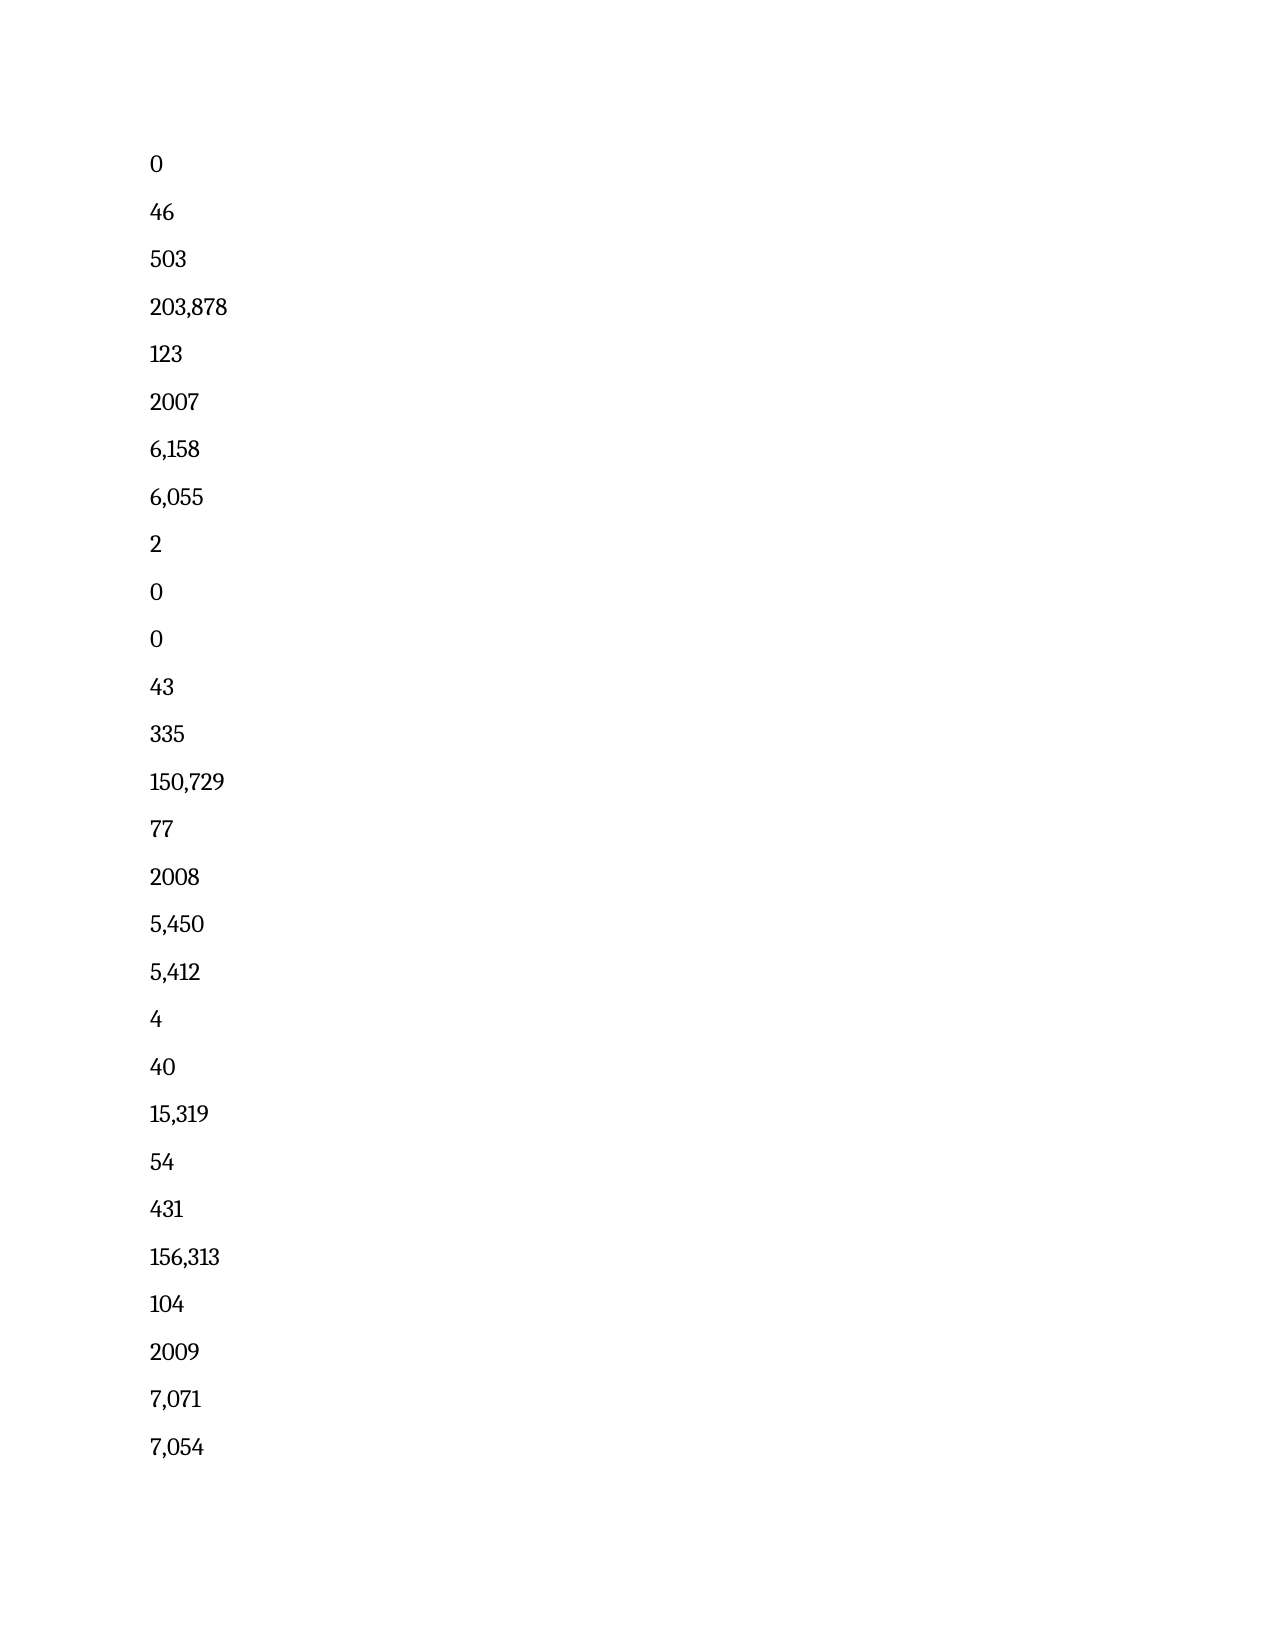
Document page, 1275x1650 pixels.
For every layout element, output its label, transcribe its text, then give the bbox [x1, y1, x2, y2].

text 2008 [150, 862, 1125, 891]
text 2009 [150, 1337, 1125, 1366]
text 46 [150, 197, 1125, 226]
text 6,055 [150, 482, 1125, 511]
text 104 [150, 1290, 1125, 1319]
text 40 [150, 1052, 1125, 1081]
text 7,071 [150, 1385, 1125, 1414]
text 0 [150, 625, 1125, 654]
text 5,450 [150, 910, 1125, 939]
text 2007 [150, 387, 1125, 416]
text 503 [150, 245, 1125, 274]
text 5,412 [150, 957, 1125, 986]
text 0 [150, 150, 1125, 179]
text 156,313 [150, 1242, 1125, 1271]
text 203,878 [150, 292, 1125, 321]
text 77 [150, 815, 1125, 844]
text 6,158 [150, 435, 1125, 464]
text 7,054 [150, 1432, 1125, 1461]
text 150,729 [150, 767, 1125, 796]
text 43 [150, 672, 1125, 701]
text 2 [150, 530, 1125, 559]
text 0 [150, 577, 1125, 606]
text 335 [150, 720, 1125, 749]
text 54 [150, 1147, 1125, 1176]
text 4 [150, 1005, 1125, 1034]
text 123 [150, 340, 1125, 369]
text 15,319 [150, 1100, 1125, 1129]
text 431 [150, 1195, 1125, 1224]
